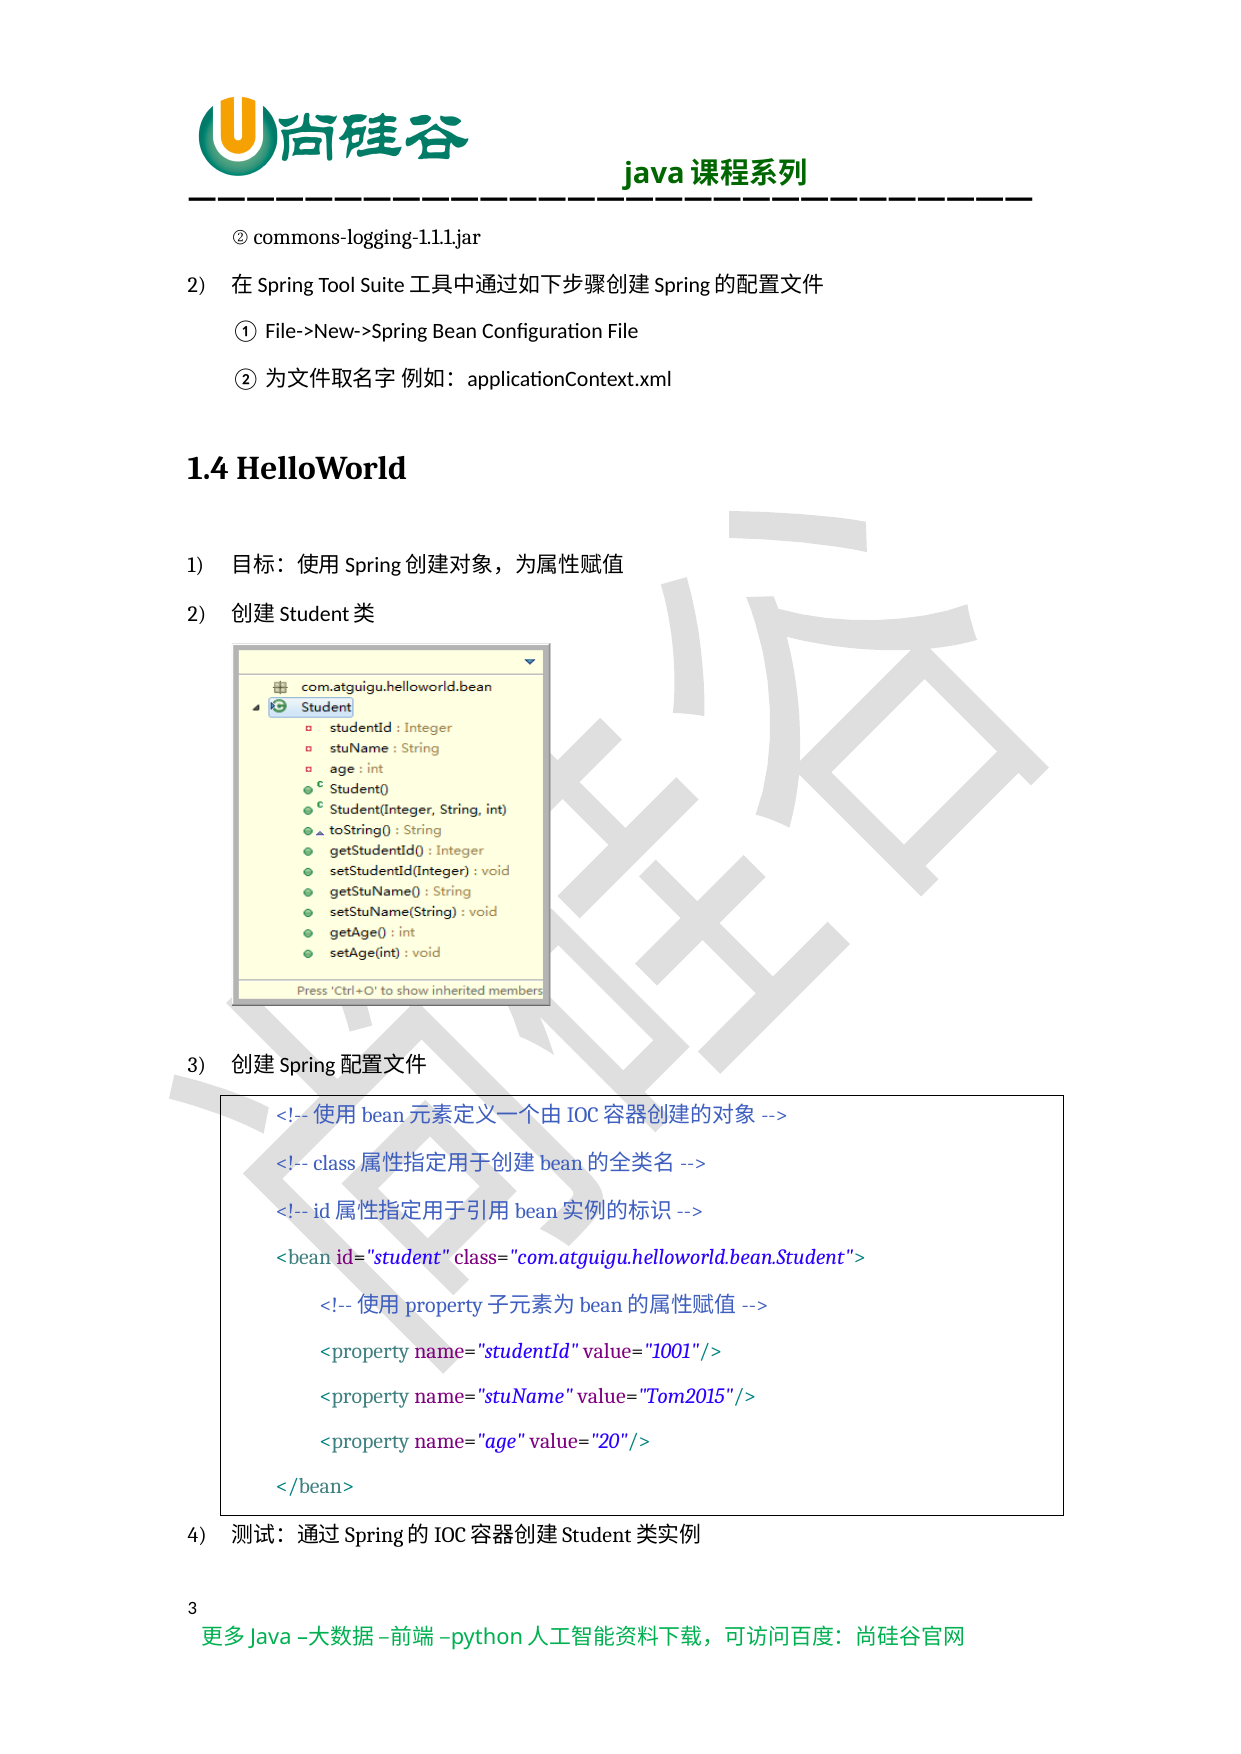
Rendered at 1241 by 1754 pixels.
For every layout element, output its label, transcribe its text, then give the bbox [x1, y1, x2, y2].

list 创建Spring配置文件 [187, 1047, 1053, 1079]
text ② commons-logging-1.1.1.jar [232, 221, 1053, 253]
list 在Spring Tool Suite工具中通过如下步骤创建Spring的配置文件 [187, 266, 1053, 299]
table_header <!-- 使用bean元素定义一个由IOC容器创建的对象 --> <!-- class属性指定用于创建bean的全类名 --> <!-- id属性指定用于引用bean实例的标识 --> <bean id="student" class="com.atguigu.helloworld.bean.Student"> <!-- 使用property子元素为bean的属性赋值 --> <property name="studentId" value="1001"/> <property name="stuName" value="Tom2015"/> <property name="age" value="20"/> </bean> [221, 1096, 1063, 1515]
text ① File->New->Spring Bean Configuration File [187, 314, 1053, 347]
picture [187, 88, 476, 184]
text ② 为文件取名字 例如：applicationContext.xml [187, 360, 1053, 393]
list 目标：使用Spring创建对象，为属性赋值 [187, 547, 1053, 579]
picture [231, 643, 551, 1006]
list 测试：通过Spring的IOC容器创建Student类实例 [187, 1516, 1053, 1549]
subtitle 1.4 HelloWorld [187, 436, 1053, 501]
list 创建Student类 [187, 595, 1053, 628]
